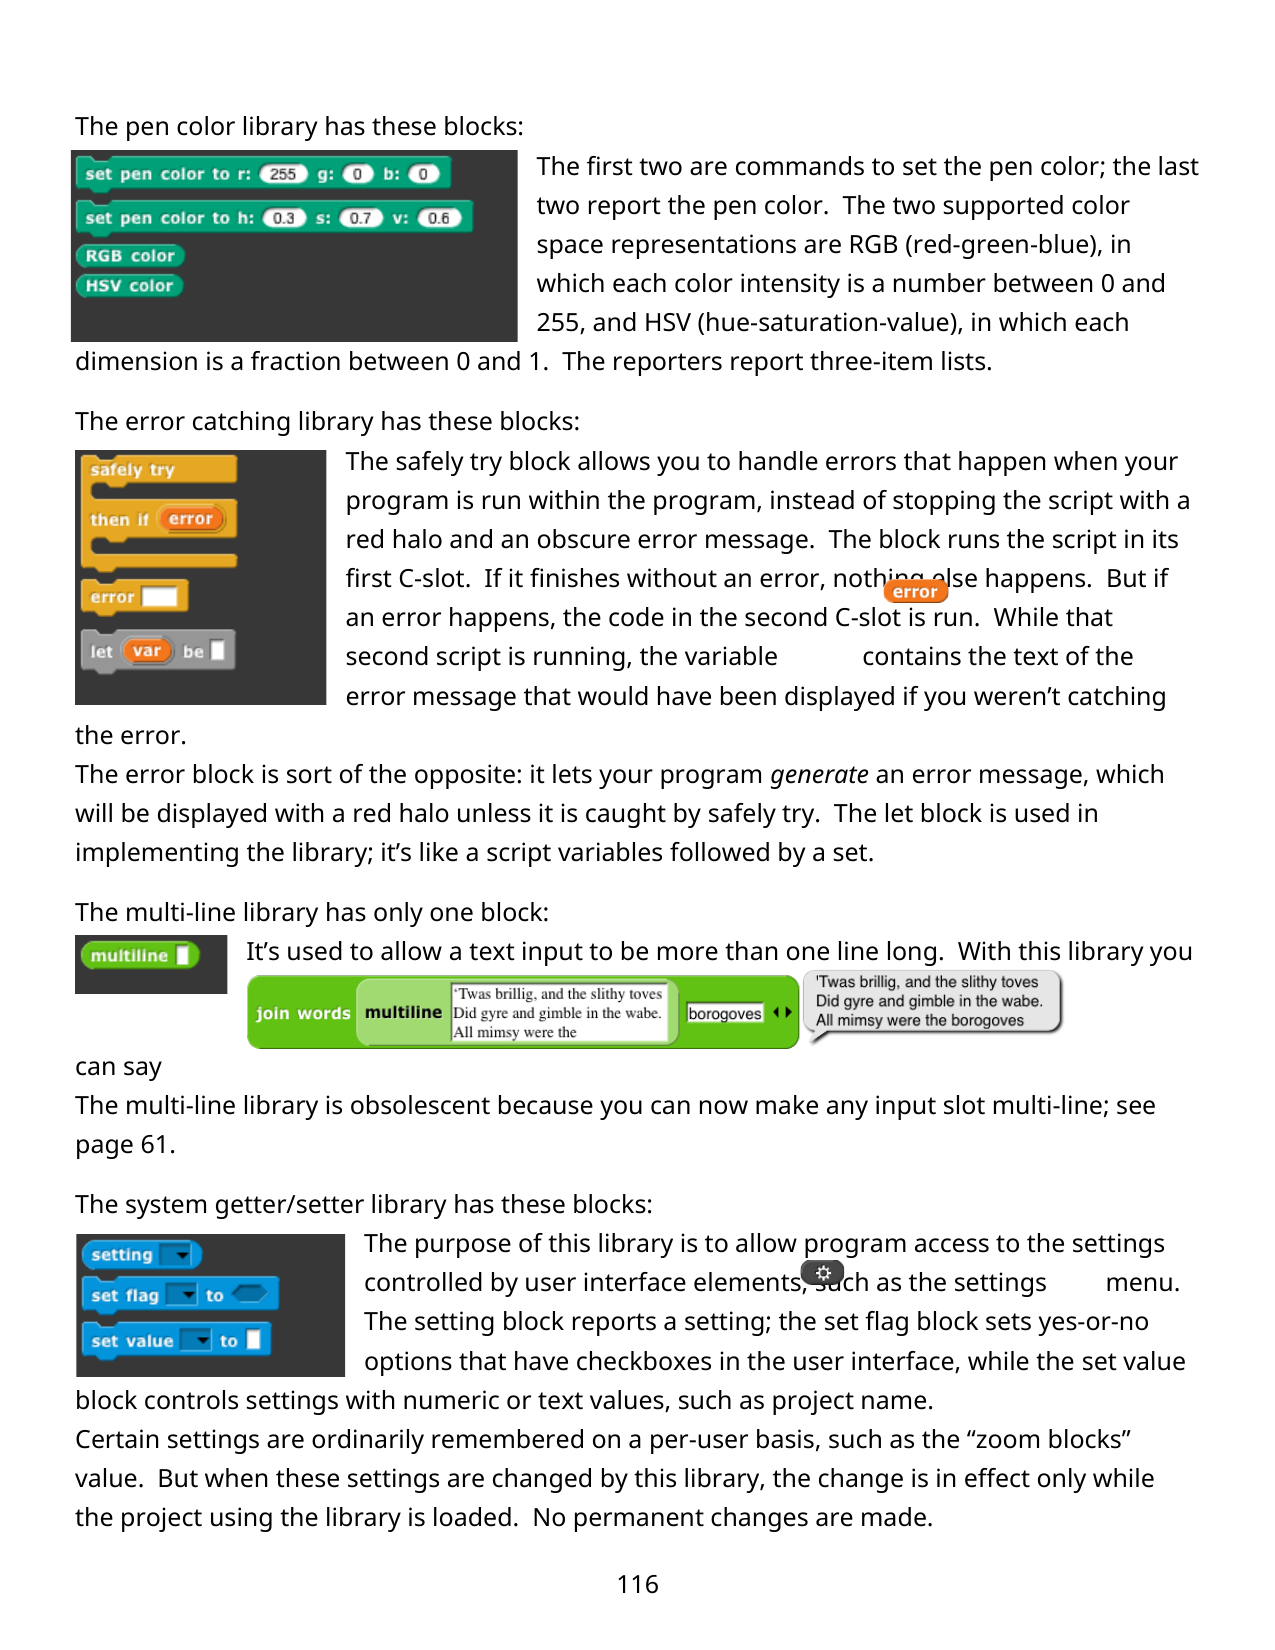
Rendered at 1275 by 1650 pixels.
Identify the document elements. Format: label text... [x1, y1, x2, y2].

picture [76, 1234, 346, 1377]
picture [75, 450, 327, 705]
text The multi-line library is obsolescent because you can now make any input slot multi-line; see page 44. [75, 1087, 1200, 1161]
text The error catching library has these blocks: [75, 404, 1200, 438]
text The purpose of this library is to allow program access to the settings controlled by user interface elements, such as the settings menu. The setting block reports a setting; the set flag block sets yes-or-no options that have checkboxes in the user interface, while the set value block controls settings with numeric or text values, such as project name. [75, 1226, 1200, 1416]
picture [70, 150, 518, 342]
picture [800, 1260, 845, 1285]
text The system getter/setter library has these blocks: [75, 1187, 1200, 1221]
text The safely try block allows you to handle errors that happen when your program is run within the program, instead of stopping the script with a red halo and an obscure error message. The block runs the script in its first C-slot. If it finishes without an error, nothing else happens. But if an error happens, the code in the second C-slot is run. While that second script is running, the variable contains the text of the error message that would have been displayed if you weren’t catching the error. [75, 443, 1200, 751]
picture [247, 969, 1066, 1049]
text The multi-line library has only one block: [75, 895, 1200, 929]
text Certain settings are ordinarily remembered on a per-user basis, such as the “zoom blocks” value. But when these settings are changed by this library, the change is in effect only while the project using the library is loaded. No permanent changes are made. [75, 1422, 1200, 1534]
picture [75, 935, 228, 994]
text The error block is sort of the opposite: it lets your program generate an error message, which will be displayed with a red halo unless it is caught by safely try. The let block is used in implementing the library; it’s like a script variables followed by a set. [75, 757, 1200, 869]
text The pen color library has these blocks: [75, 109, 1200, 143]
picture [883, 579, 949, 603]
